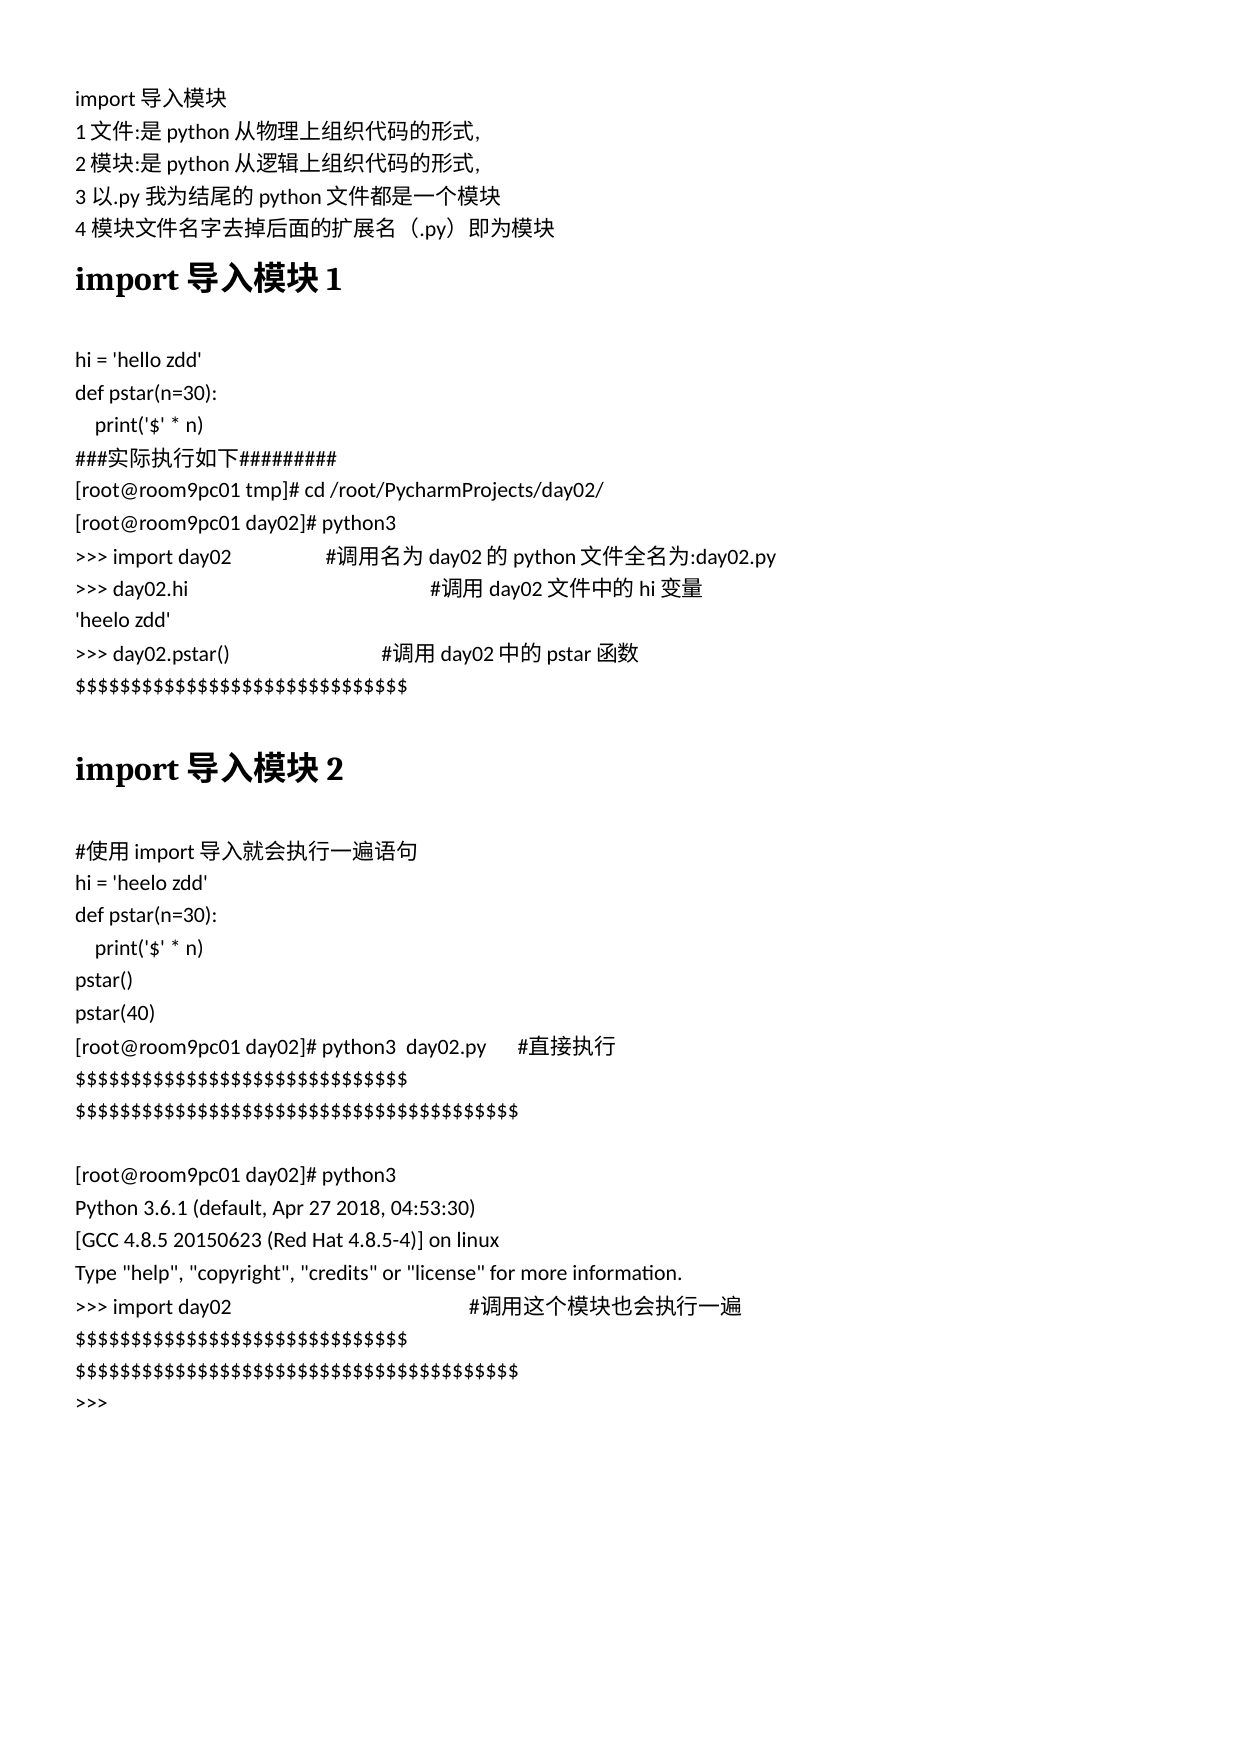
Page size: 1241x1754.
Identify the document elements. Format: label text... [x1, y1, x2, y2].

text [root@room9pc01 tmp]# cd /root/PycharmProjects/day02/ [75, 473, 1165, 506]
text [root@room9pc01 day02]# python3 [75, 1158, 1165, 1191]
subtitle import 导入模块2 [75, 733, 1165, 798]
text $$$$$$$$$$$$$$$$$$$$$$$$$$$$$$ [75, 1061, 1165, 1093]
text [root@room9pc01 day02]# python3 [75, 506, 1165, 538]
text 4 模块文件名字去掉后面的扩展名（.py）即为模块 [75, 211, 1165, 243]
text 'heelo zdd' [75, 603, 1165, 636]
text hi = 'hello zdd' [75, 343, 1165, 376]
text hi = 'heelo zdd' [75, 866, 1165, 898]
text Python 3.6.1 (default, Apr 27 2018, 04:53:30) [75, 1191, 1165, 1223]
text 1文件:是python从物理上组织代码的形式, [75, 113, 1165, 146]
text $$$$$$$$$$$$$$$$$$$$$$$$$$$$$$ [75, 1321, 1165, 1353]
text 3 以.py 我为结尾的python文件都是一个模块 [75, 178, 1165, 211]
text def pstar(n=30): [75, 898, 1165, 931]
text pstar() [75, 963, 1165, 996]
text 2模块:是python从逻辑上组织代码的形式, [75, 146, 1165, 178]
text $$$$$$$$$$$$$$$$$$$$$$$$$$$$$$$$$$$$$$$$ [75, 1093, 1165, 1126]
text print('$' * n) [75, 408, 1165, 441]
text $$$$$$$$$$$$$$$$$$$$$$$$$$$$$$$$$$$$$$$$ [75, 1353, 1165, 1386]
text print('$' * n) [75, 931, 1165, 963]
text [GCC 4.8.5 20150623 (Red Hat 4.8.5-4)] on linux [75, 1223, 1165, 1256]
text Type "help", "copyright", "credits" or "license" for more information. [75, 1256, 1165, 1288]
text [root@room9pc01 day02]# python3 day02.py #直接执行 [75, 1028, 1165, 1061]
text >>> import day02 #调用名为day02的python文件全名为:day02.py [75, 538, 1165, 571]
text #使用import导入就会执行一遍语句 [75, 833, 1165, 866]
text >>> day02.hi #调用day02文件中的hi变量 [75, 571, 1165, 603]
text import导入模块 [75, 81, 1165, 113]
text def pstar(n=30): [75, 376, 1165, 408]
text >>> import day02 #调用这个模块也会执行一遍 [75, 1288, 1165, 1321]
text pstar(40) [75, 996, 1165, 1028]
text >>> day02.pstar() #调用day02中的pstar函数 [75, 636, 1165, 668]
text $$$$$$$$$$$$$$$$$$$$$$$$$$$$$$ [75, 668, 1165, 701]
subtitle import 导入模块1 [75, 243, 1165, 308]
text ###实际执行如下######### [75, 441, 1165, 473]
text >>> [75, 1386, 1165, 1418]
